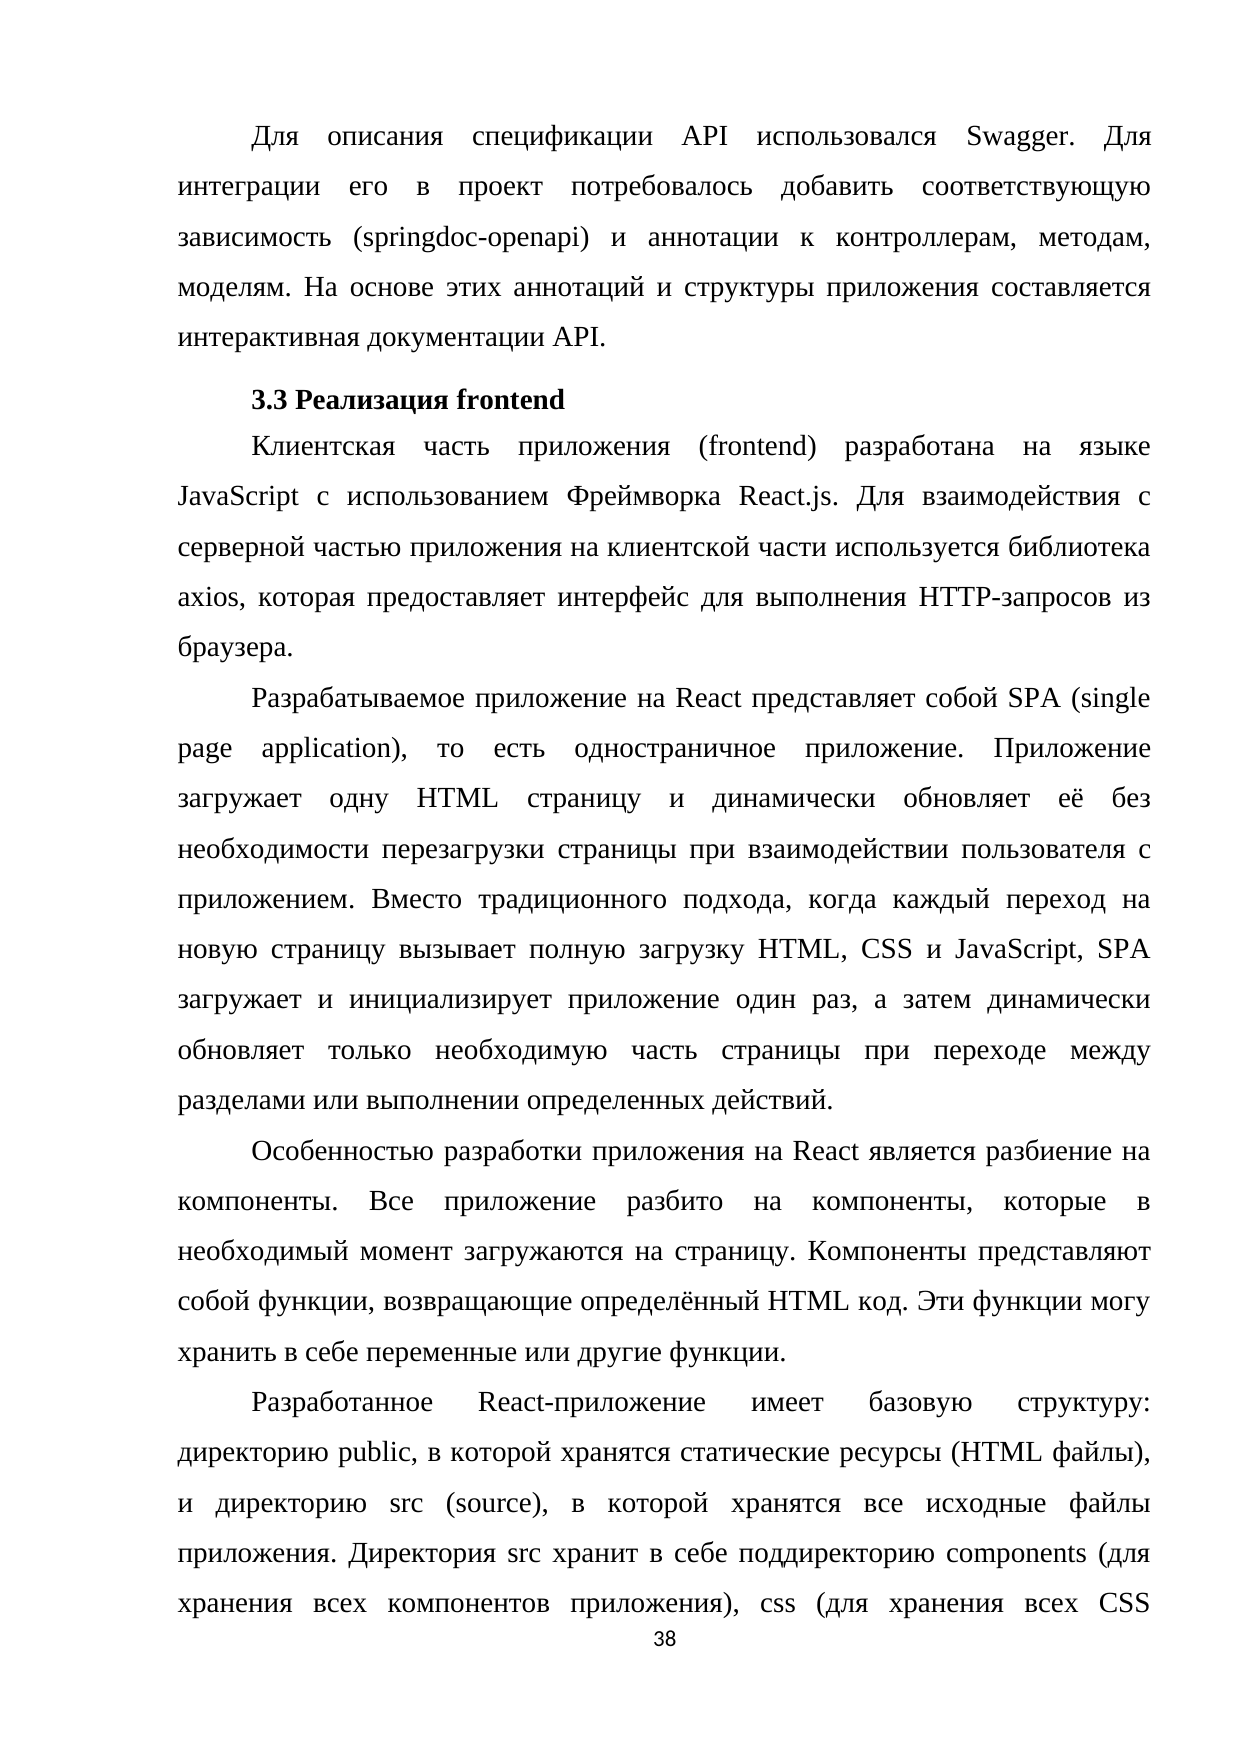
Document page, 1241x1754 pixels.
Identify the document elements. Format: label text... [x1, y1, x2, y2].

text Реализация frontend [251, 382, 1152, 416]
text Для описания спецификации API использовался Swagger. Для интеграции его в проект потребовалось добавить соответствующую зависимость (springdoc-openapi) и аннотации к контроллерам, методам, моделям. На основе этих аннотаций и структуры приложения составляется интерактивная документации API. [177, 118, 1152, 353]
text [177, 1384, 1152, 1619]
text Клиентская часть приложения (frontend) разработана на языке JavaScript с использованием Фреймворка React.js. Для взаимодействия с серверной частью приложения на клиентской части используется библиотека axios, которая предоставляет интерфейс для выполнения HTTP-запросов из браузера. [177, 428, 1152, 663]
text Особенностью разработки приложения на React является разбиение на компоненты. Все приложение разбито на компоненты, которые в необходимый момент загружаются на страницу. Компоненты представляют собой функции, возвращающие определённый HTML код. Эти функции могу хранить в себе переменные или другие функции. [177, 1133, 1152, 1367]
text Разрабатываемое приложение на React представляет собой SPA (single page application), то есть одностраничное приложение. Приложение загружает одну HTML страницу и динамически обновляет её без необходимости перезагрузки страницы при взаимодействии пользователя с приложением. Вместо традиционного подхода, когда каждый переход на новую страницу вызывает полную загрузку HTML, CSS и JavaScript, SPA загружает и инициализирует приложение один раз, а затем динамически обновляет только необходимую часть страницы при переходе между разделами или выполнении определенных действий. [177, 680, 1152, 1116]
